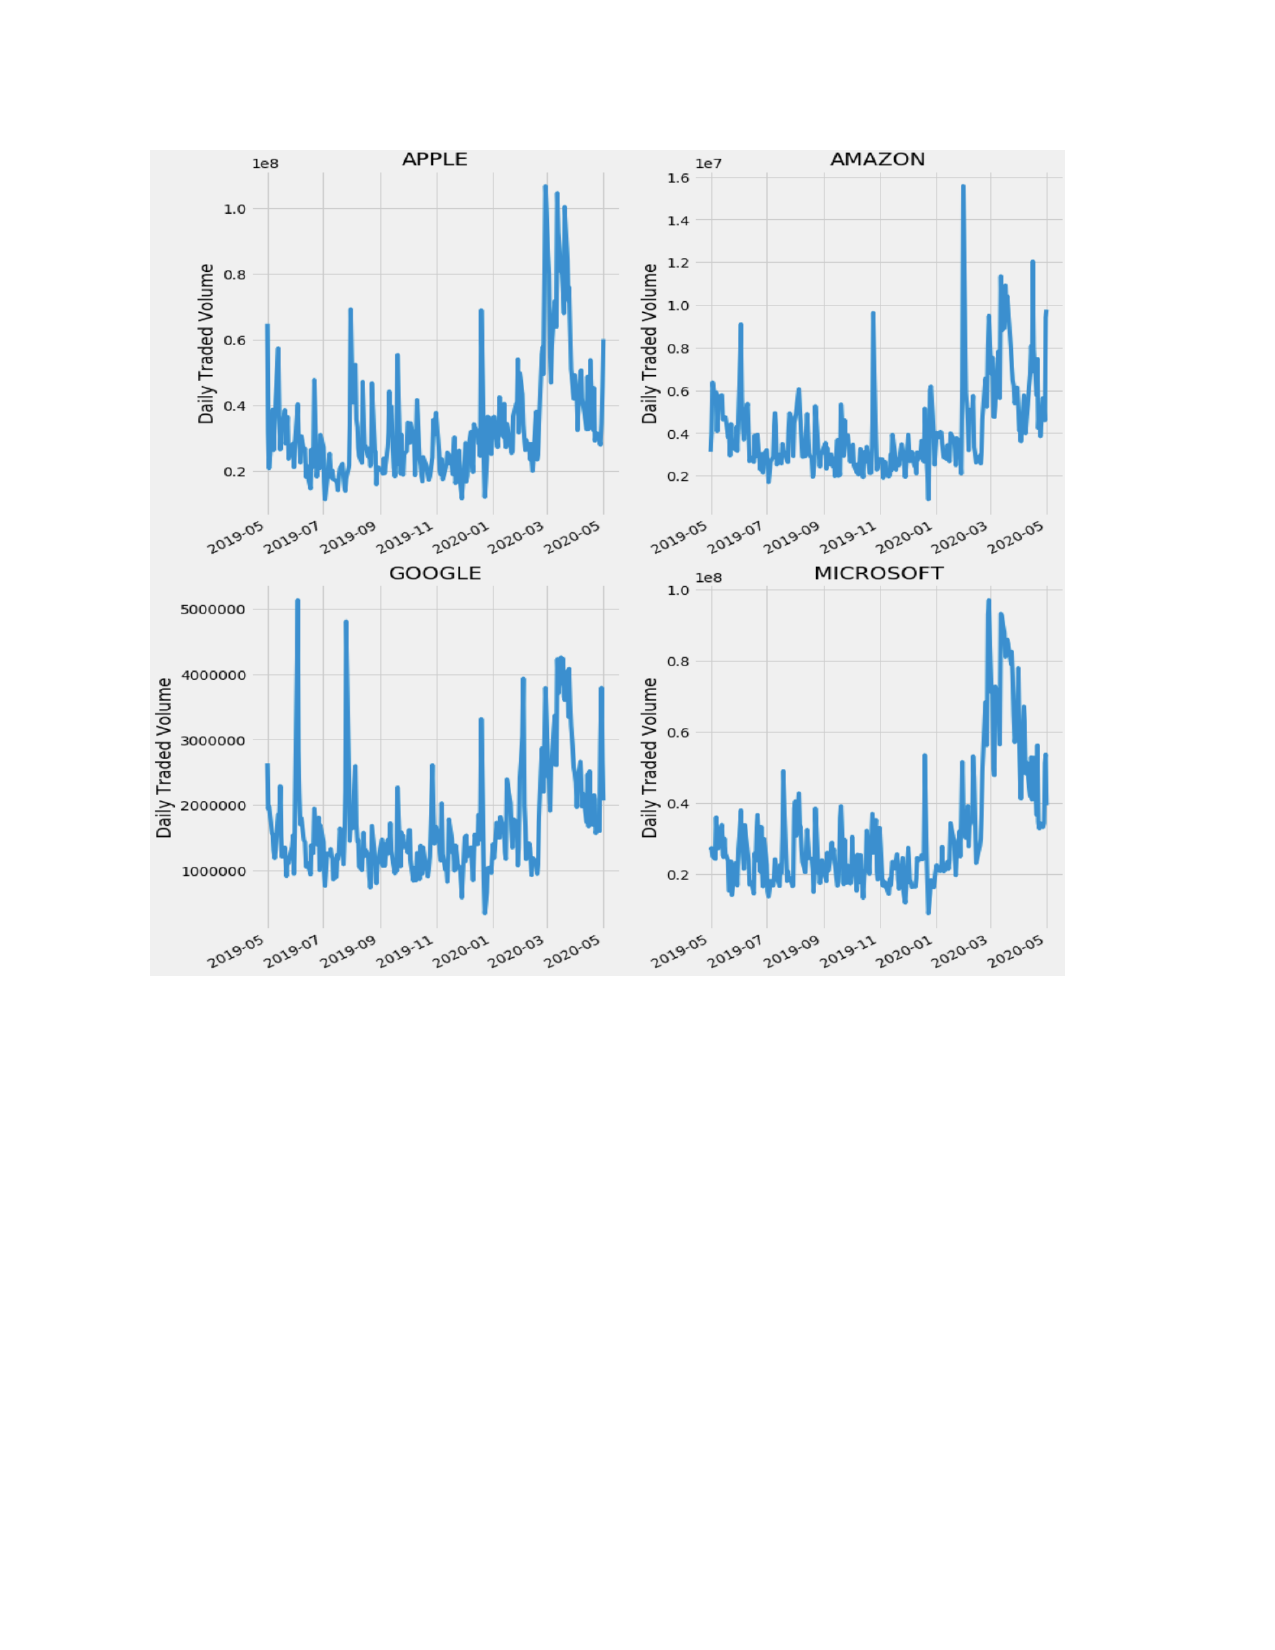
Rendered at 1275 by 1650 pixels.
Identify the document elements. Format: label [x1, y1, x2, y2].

picture [150, 150, 1065, 976]
